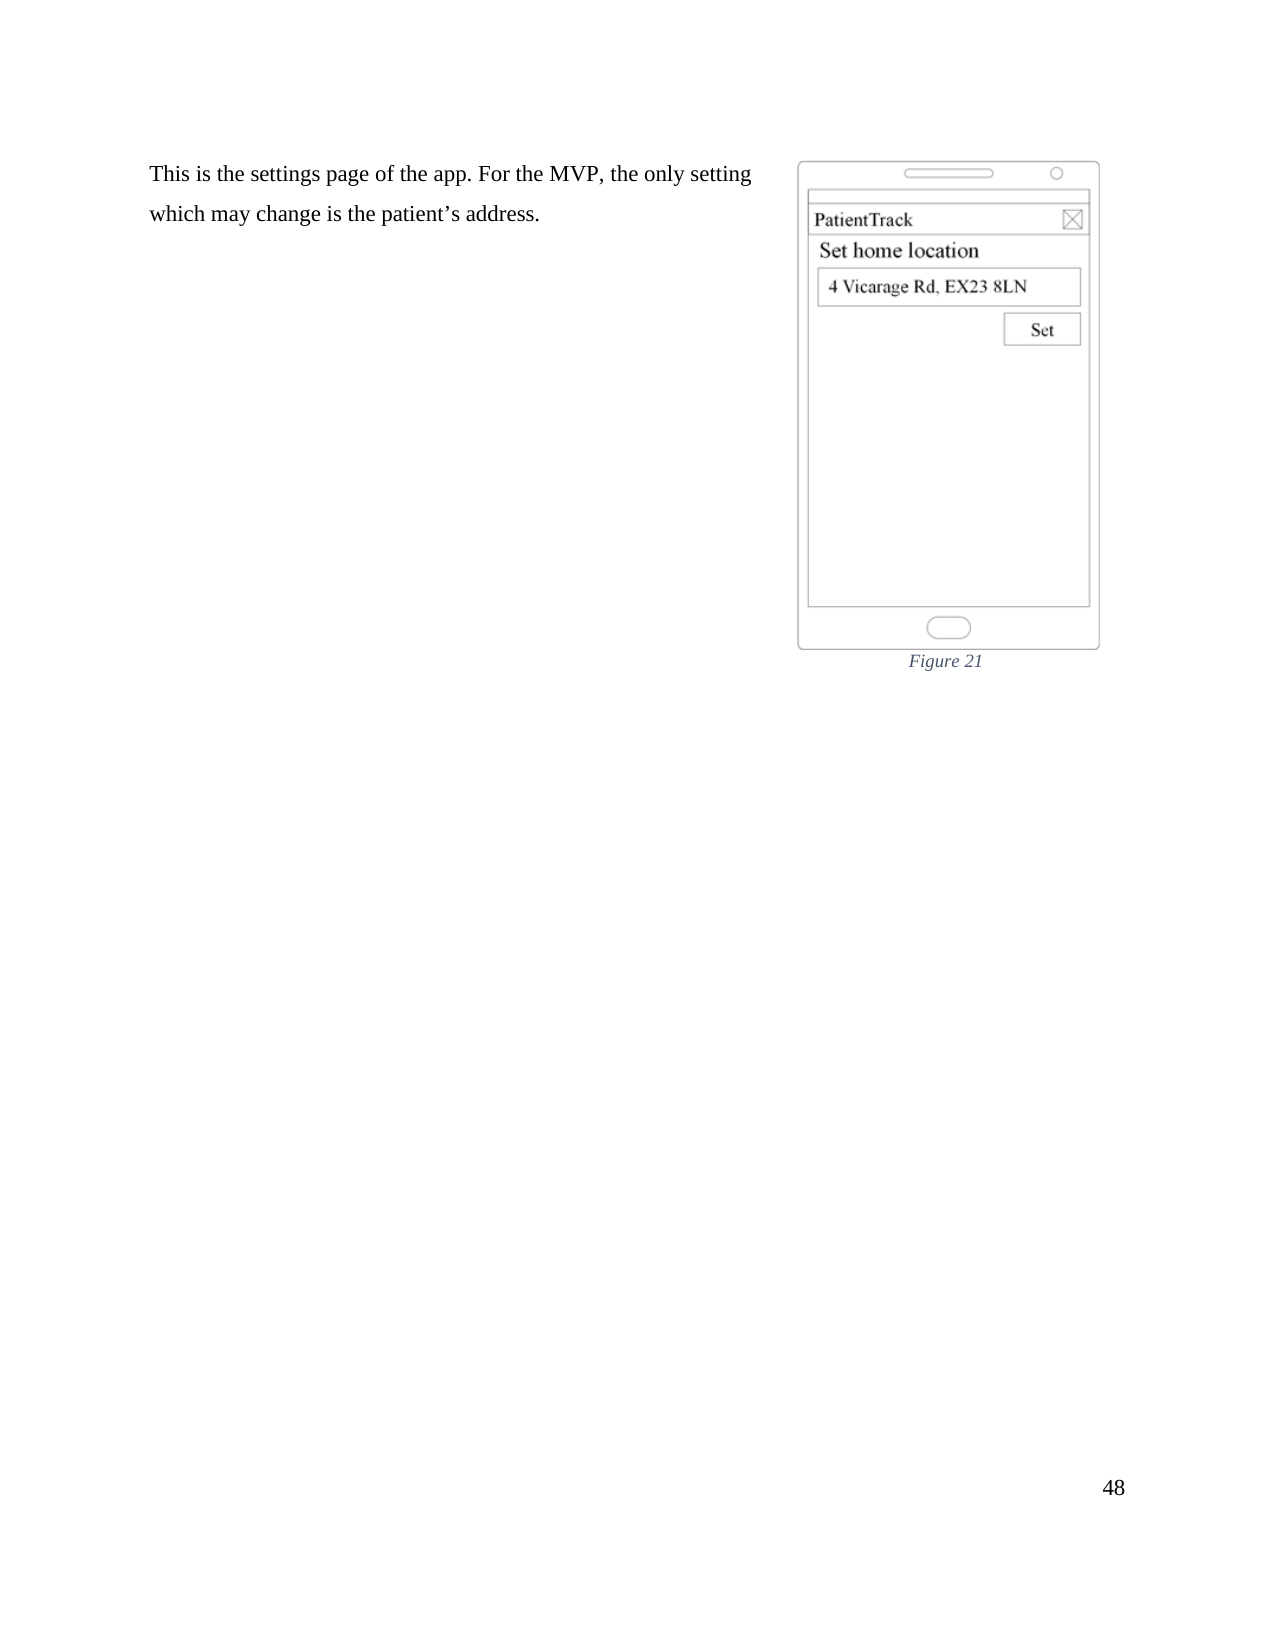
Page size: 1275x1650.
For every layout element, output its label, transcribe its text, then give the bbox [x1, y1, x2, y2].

table_cell This is the settings page of the app. For the MVP, the only setting which may change is the patient’s address. [139, 150, 778, 702]
picture [791, 160, 1100, 650]
